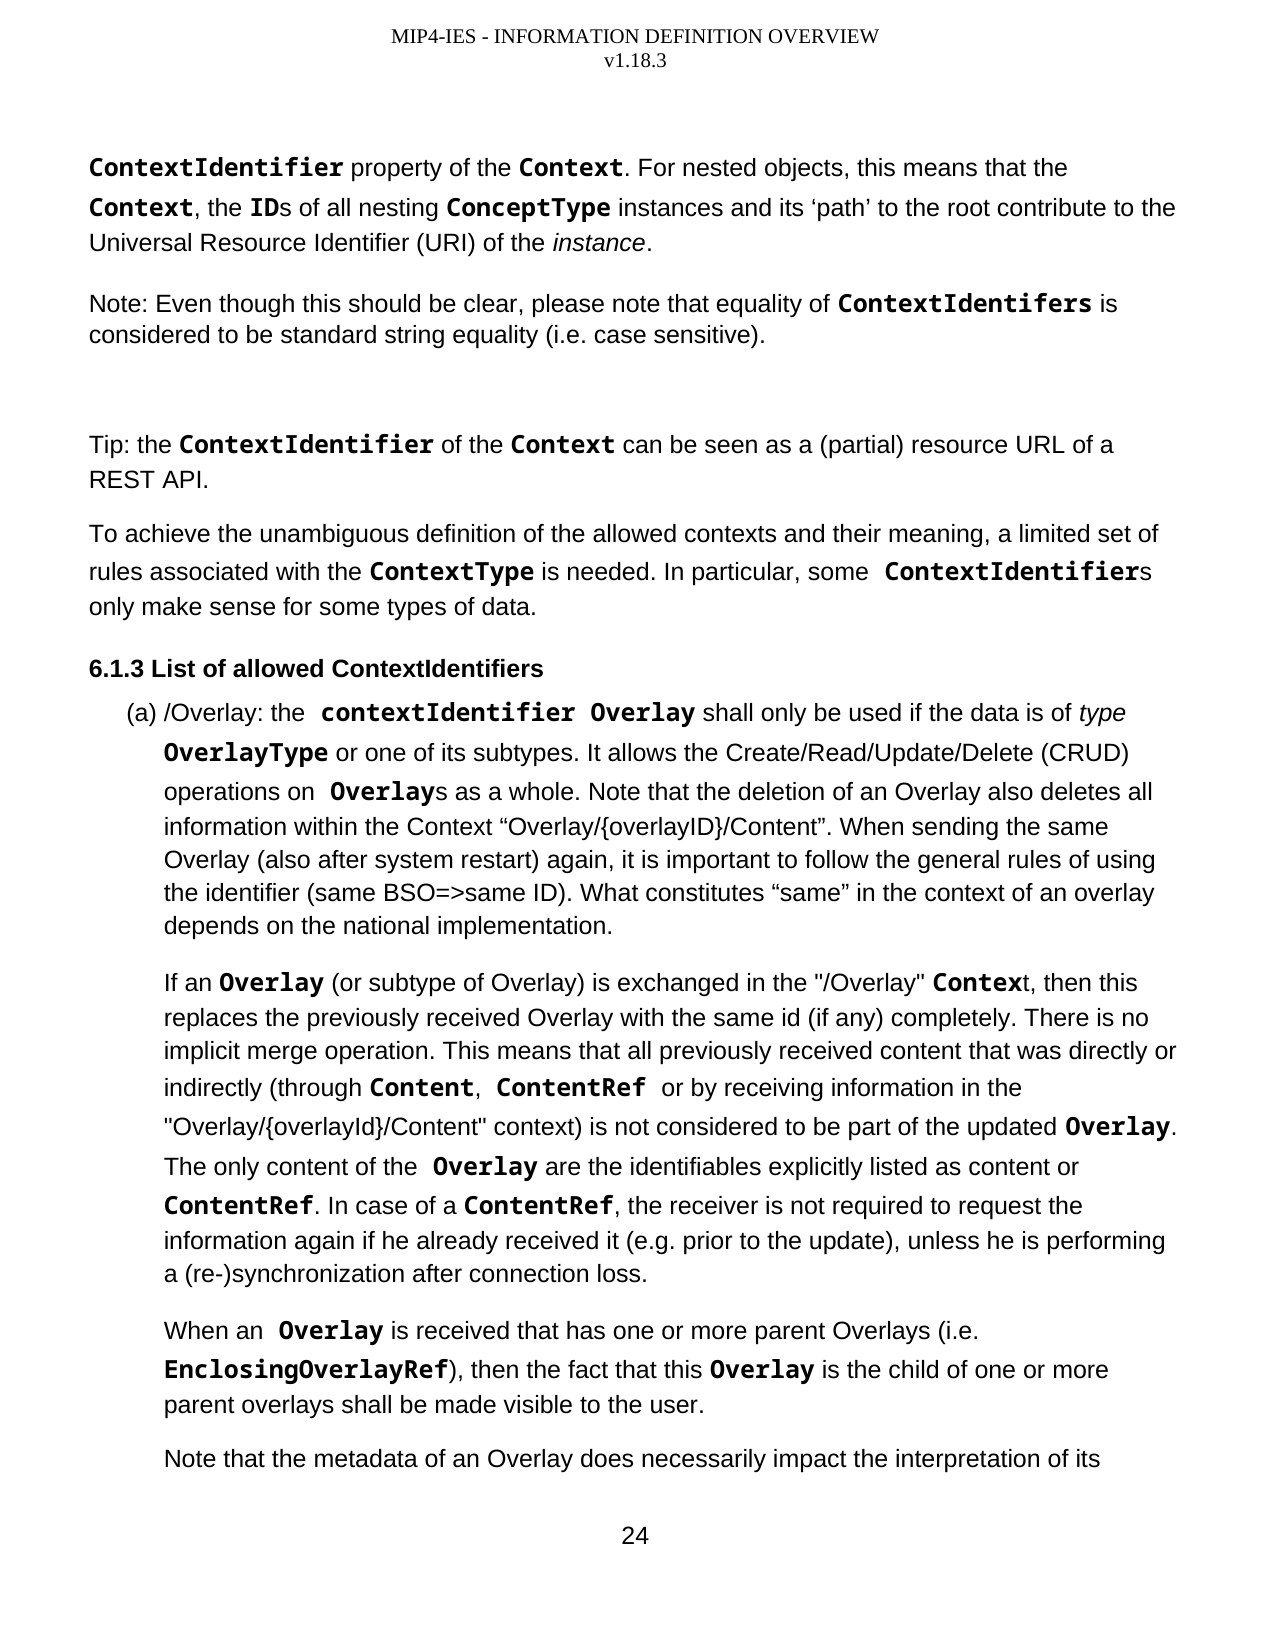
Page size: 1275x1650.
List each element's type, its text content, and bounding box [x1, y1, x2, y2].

text Note: Even though this should be clear, please note that equality of ContextIdentifers is considered to be standard string equality (i.e. case sensitive). [88, 286, 1182, 348]
text If an Overlay (or subtype of Overlay) is exchanged in the "/Overlay" Context, then this replaces the previously received Overlay with the same id (if any) completely. There is no implicit merge operation. This means that all previously received content that was directly or indirectly (through Content, ContentRef or by receiving information in the "Overlay/{overlayId}/Content" context) is not considered to be part of the updated Overlay. The only content of the Overlay are the identifiables explicitly listed as content or ContentRef. In case of a ContentRef, the receiver is not required to request the information again if he already received it (e.g. prior to the update), unless he is performing a (re-)synchronization after connection loss. [163, 964, 1182, 1287]
list /Overlay: the contextIdentifier Overlay shall only be used if the data is of type OverlayType or one of its subtypes. It allows the Create/Read/Update/Delete (CRUD) operations on Overlays as a whole. Note that the deletion of an Overlay also deletes all information within the Context “Overlay/{overlayID}/Content”. When sending the same Overlay (also after system restart) again, it is important to follow the general rules of using the identifier (same BSO=>same ID). What constitutes “same” in the context of an overlay depends on the national implementation. [126, 695, 1182, 939]
subtitle 6.1.3 List of allowed ContextIdentifiers [88, 654, 1182, 682]
text To achieve the unambiguous definition of the allowed contexts and their meaning, a limited set of rules associated with the ContextType is needed. In particular, some ContextIdentifiers only make sense for some types of data. [88, 519, 1182, 620]
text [88, 150, 1182, 256]
text When an Overlay is received that has one or more parent Overlays (i.e. EnclosingOverlayRef), then the fact that this Overlay is the child of one or more parent overlays shall be made visible to the user. [163, 1312, 1182, 1419]
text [163, 1444, 1182, 1473]
text Tip: the ContextIdentifier of the Context can be seen as a (partial) resource URL of a REST API. [88, 427, 1182, 494]
